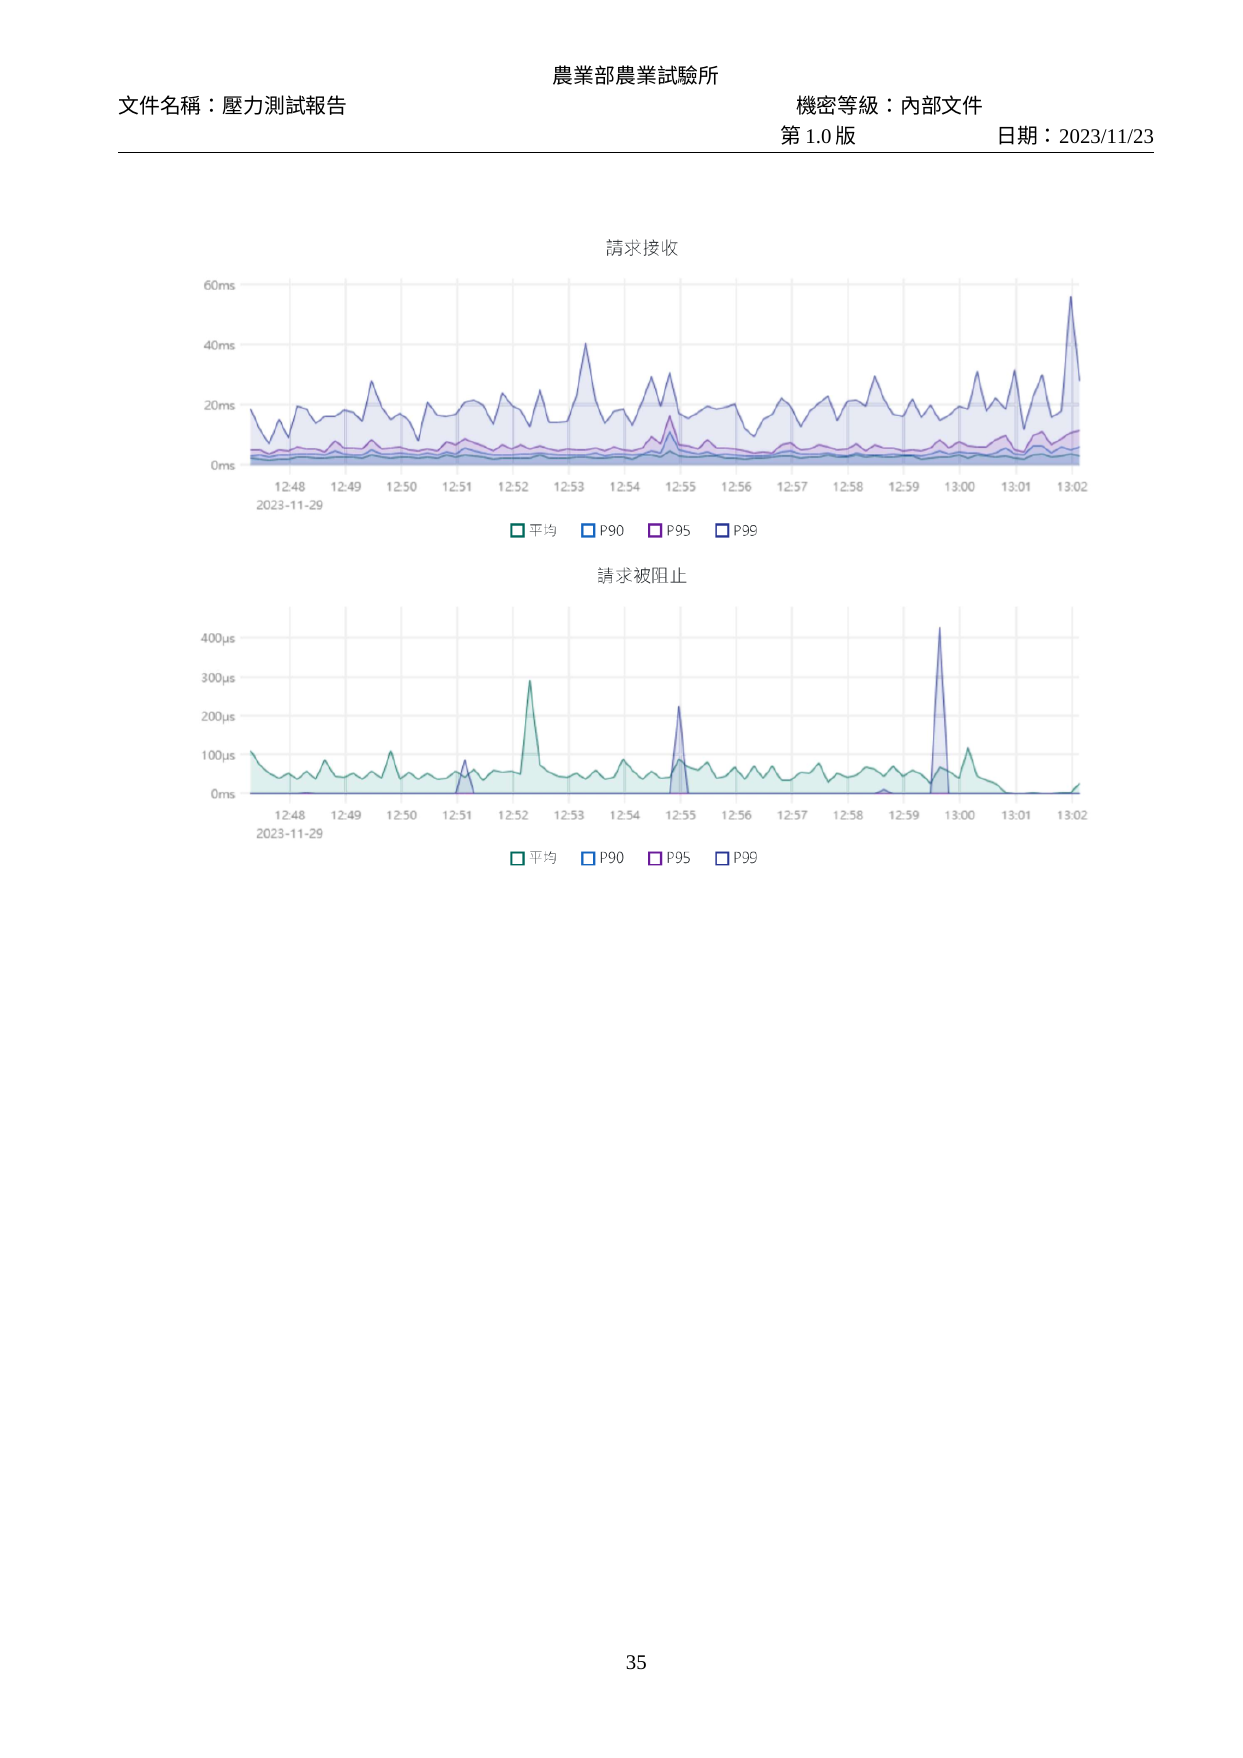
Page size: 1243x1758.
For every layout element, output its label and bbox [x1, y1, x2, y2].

picture [118, 177, 1151, 1639]
